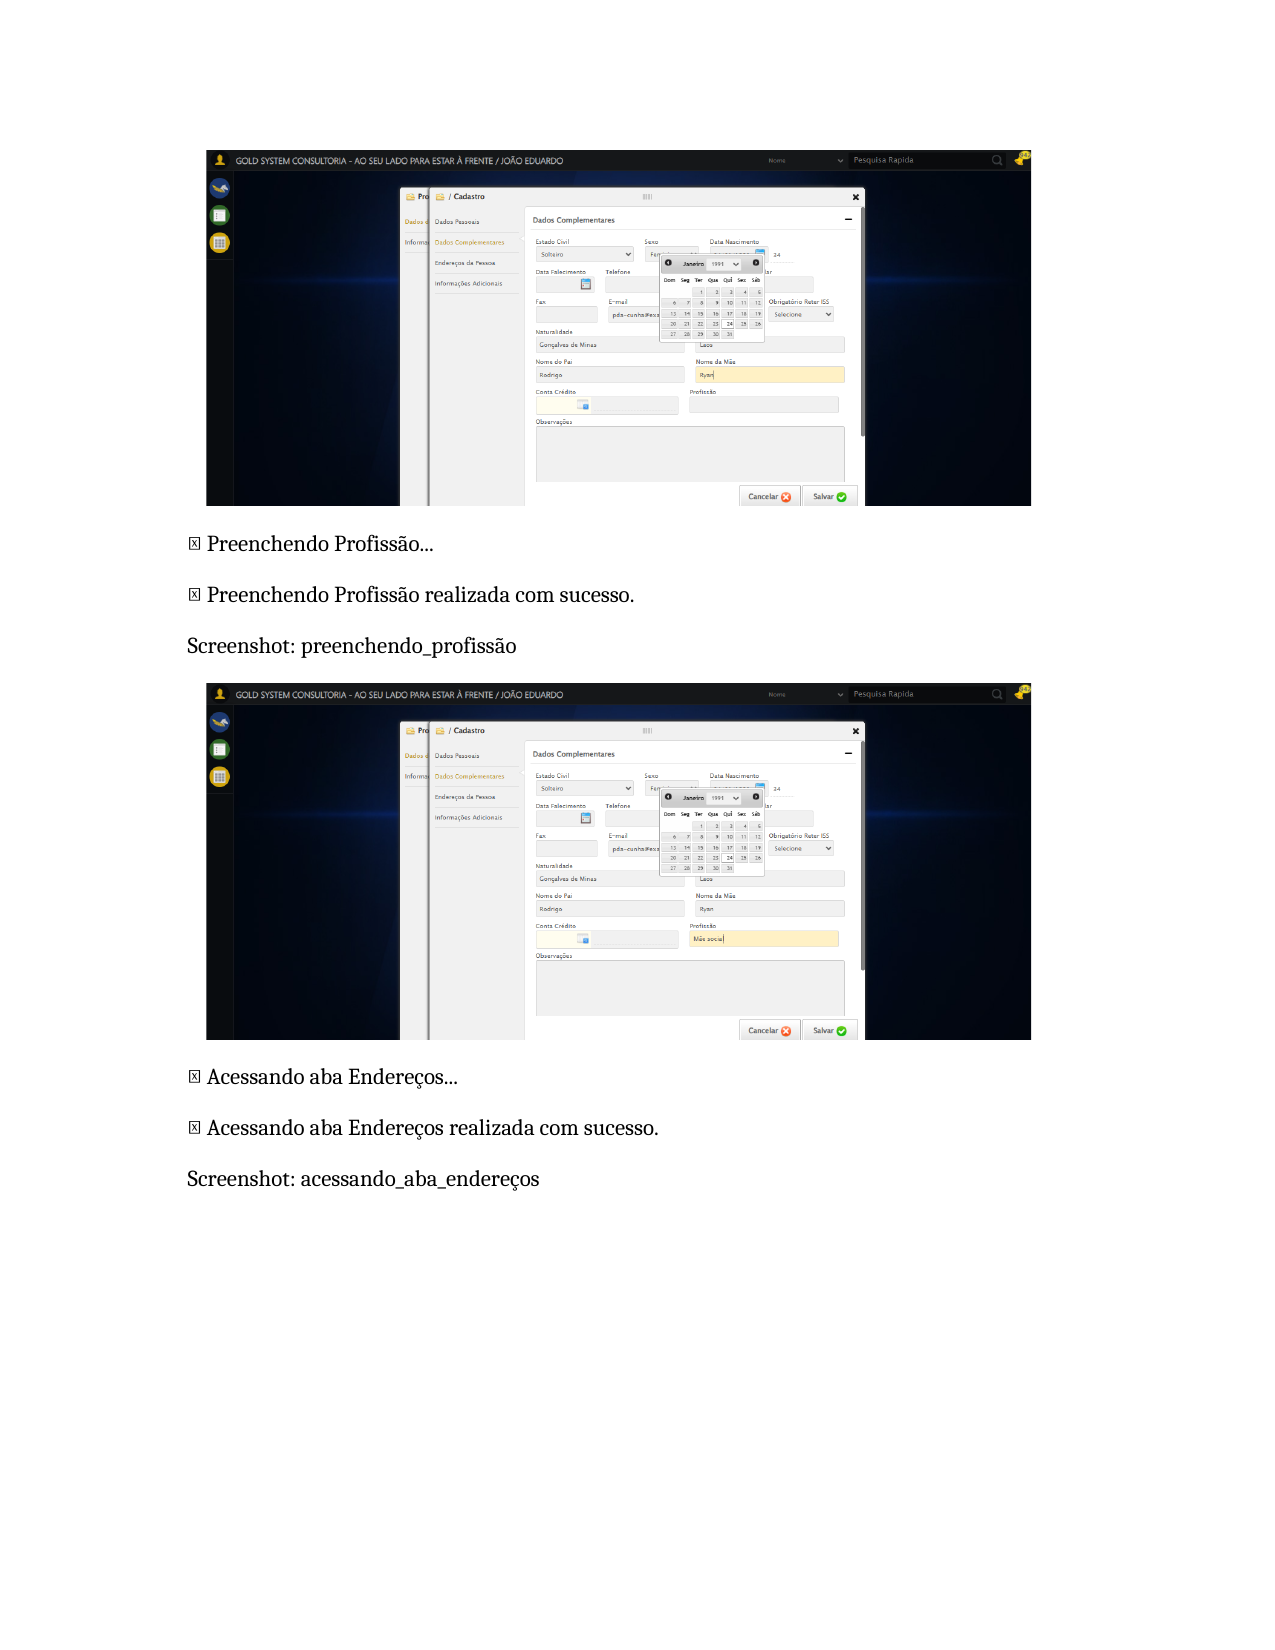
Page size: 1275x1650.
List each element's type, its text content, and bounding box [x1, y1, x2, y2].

text ✅ Preenchendo Profissão realizada com sucesso. [187, 581, 1087, 608]
picture [206, 683, 1032, 1040]
text 🔄 Acessando aba Endereços... [187, 1064, 1087, 1090]
text ✅ Acessando aba Endereços realizada com sucesso. [187, 1115, 1087, 1141]
text Screenshot: acessando_aba_endereços [187, 1166, 1087, 1192]
text Screenshot: preenchendo_profissão [187, 632, 1087, 659]
picture [206, 150, 1032, 506]
text 🔄 Preenchendo Profissão... [187, 530, 1087, 557]
